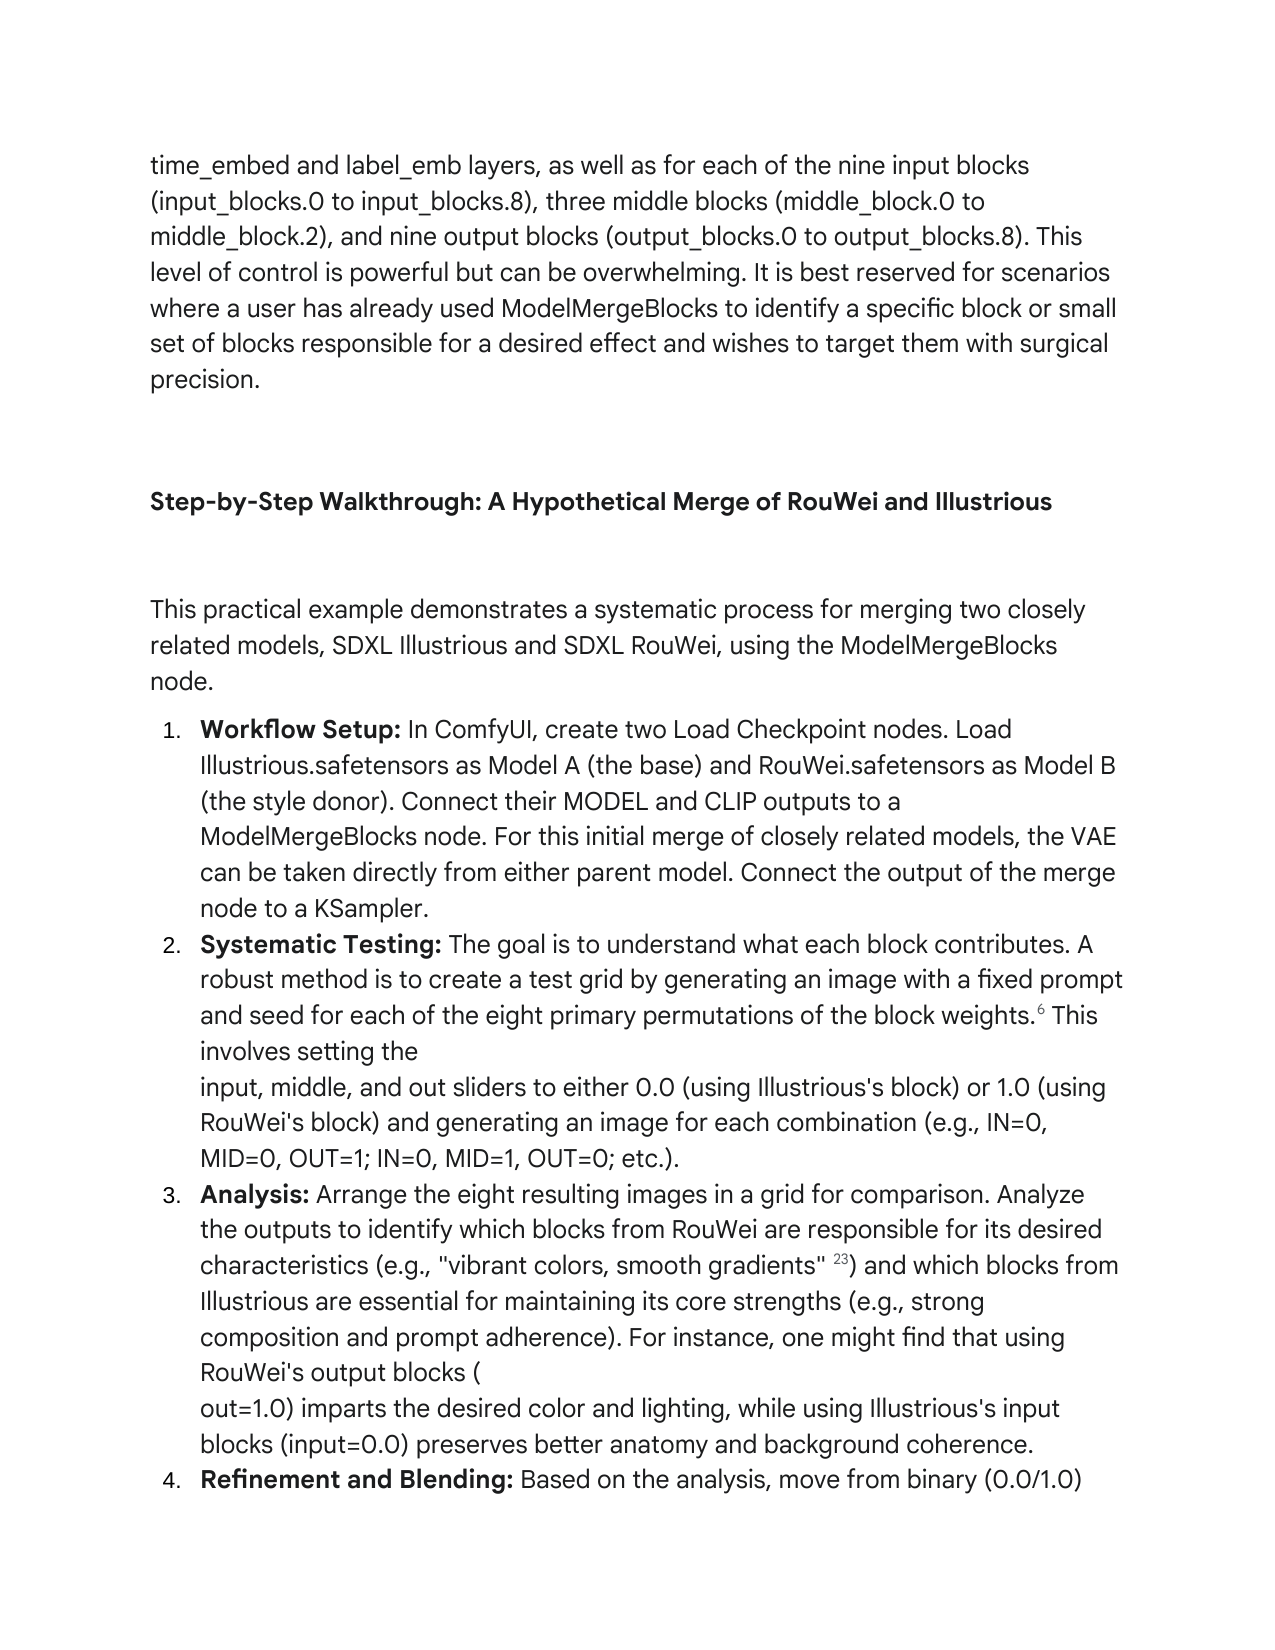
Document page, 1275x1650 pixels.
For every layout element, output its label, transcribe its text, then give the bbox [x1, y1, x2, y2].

list Analysis: Arrange the eight resulting images in a grid for comparison. Analyze the outputs to identify which blocks from RouWei are responsible for its desired characteristics (e.g., "vibrant colors, smooth gradients" 23) and which blocks from Illustrious are essential for maintaining its core strengths (e.g., strong composition and prompt adherence). For instance, one might find that using RouWei's output blocks ( out=1.0) imparts the desired color and lighting, while using Illustrious's input blocks (input=0.0) preserves better anatomy and background coherence. [162, 1179, 1125, 1460]
text time_embed and label_emb layers, as well as for each of the nine input blocks (input_blocks.0 to input_blocks.8), three middle blocks (middle_block.0 to middle_block.2), and nine output blocks (output_blocks.0 to output_blocks.8). This level of control is powerful but can be overwhelming. It is best reserved for scenarios where a user has already used ModelMergeBlocks to identify a specific block or small set of blocks responsible for a desired effect and wishes to target them with surgical precision. [150, 150, 1125, 396]
list Systematic Testing: The goal is to understand what each block contributes. A robust method is to create a test grid by generating an image with a fixed prompt and seed for each of the eight primary permutations of the block weights.6 This involves setting the input, middle, and out sliders to either 0.0 (using Illustrious's block) or 1.0 (using RouWei's block) and generating an image for each combination (e.g., IN=0, MID=0, OUT=1; IN=0, MID=1, OUT=0; etc.). [162, 929, 1125, 1174]
list Workflow Setup: In ComfyUI, create two Load Checkpoint nodes. Load Illustrious.safetensors as Model A (the base) and RouWei.safetensors as Model B (the style donor). Connect their MODEL and CLIP outputs to a ModelMergeBlocks node. For this initial merge of closely related models, the VAE can be taken directly from either parent model. Connect the output of the merge node to a KSampler. [162, 714, 1125, 924]
subtitle Step-by-Step Walkthrough: A Hypothetical Merge of RouWei and Illustrious [150, 486, 1125, 517]
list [162, 1465, 1125, 1496]
text This practical example demonstrates a systematic process for merging two closely related models, SDXL Illustrious and SDXL RouWei, using the ModelMergeBlocks node. [150, 595, 1125, 698]
